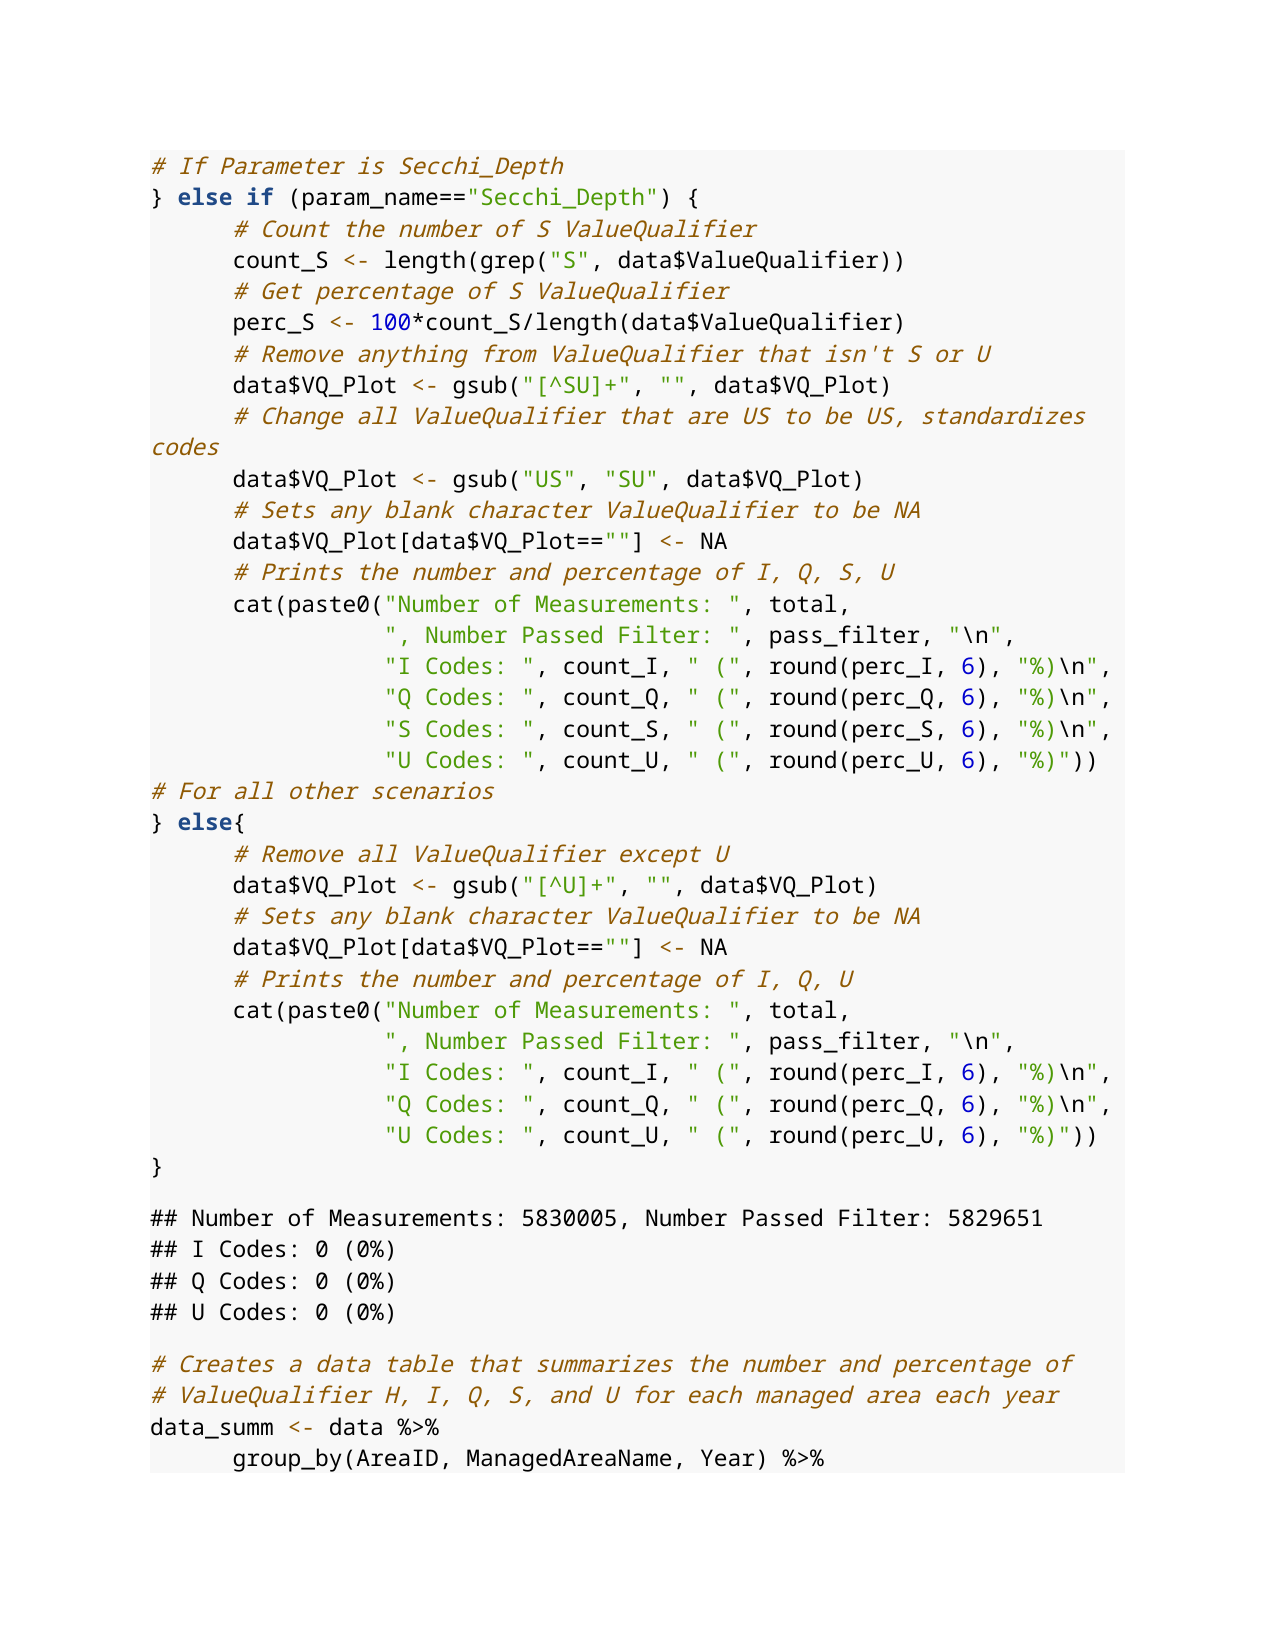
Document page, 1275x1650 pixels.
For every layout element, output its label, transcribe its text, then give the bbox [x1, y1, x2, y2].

text ## Number of Measurements: 5830005, Number Passed Filter: 5829651 ## I Codes: 0 (0%) ## Q Codes: 0 (0%) ## U Codes: 0 (0%) [150, 1202, 1125, 1327]
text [150, 150, 1125, 1181]
